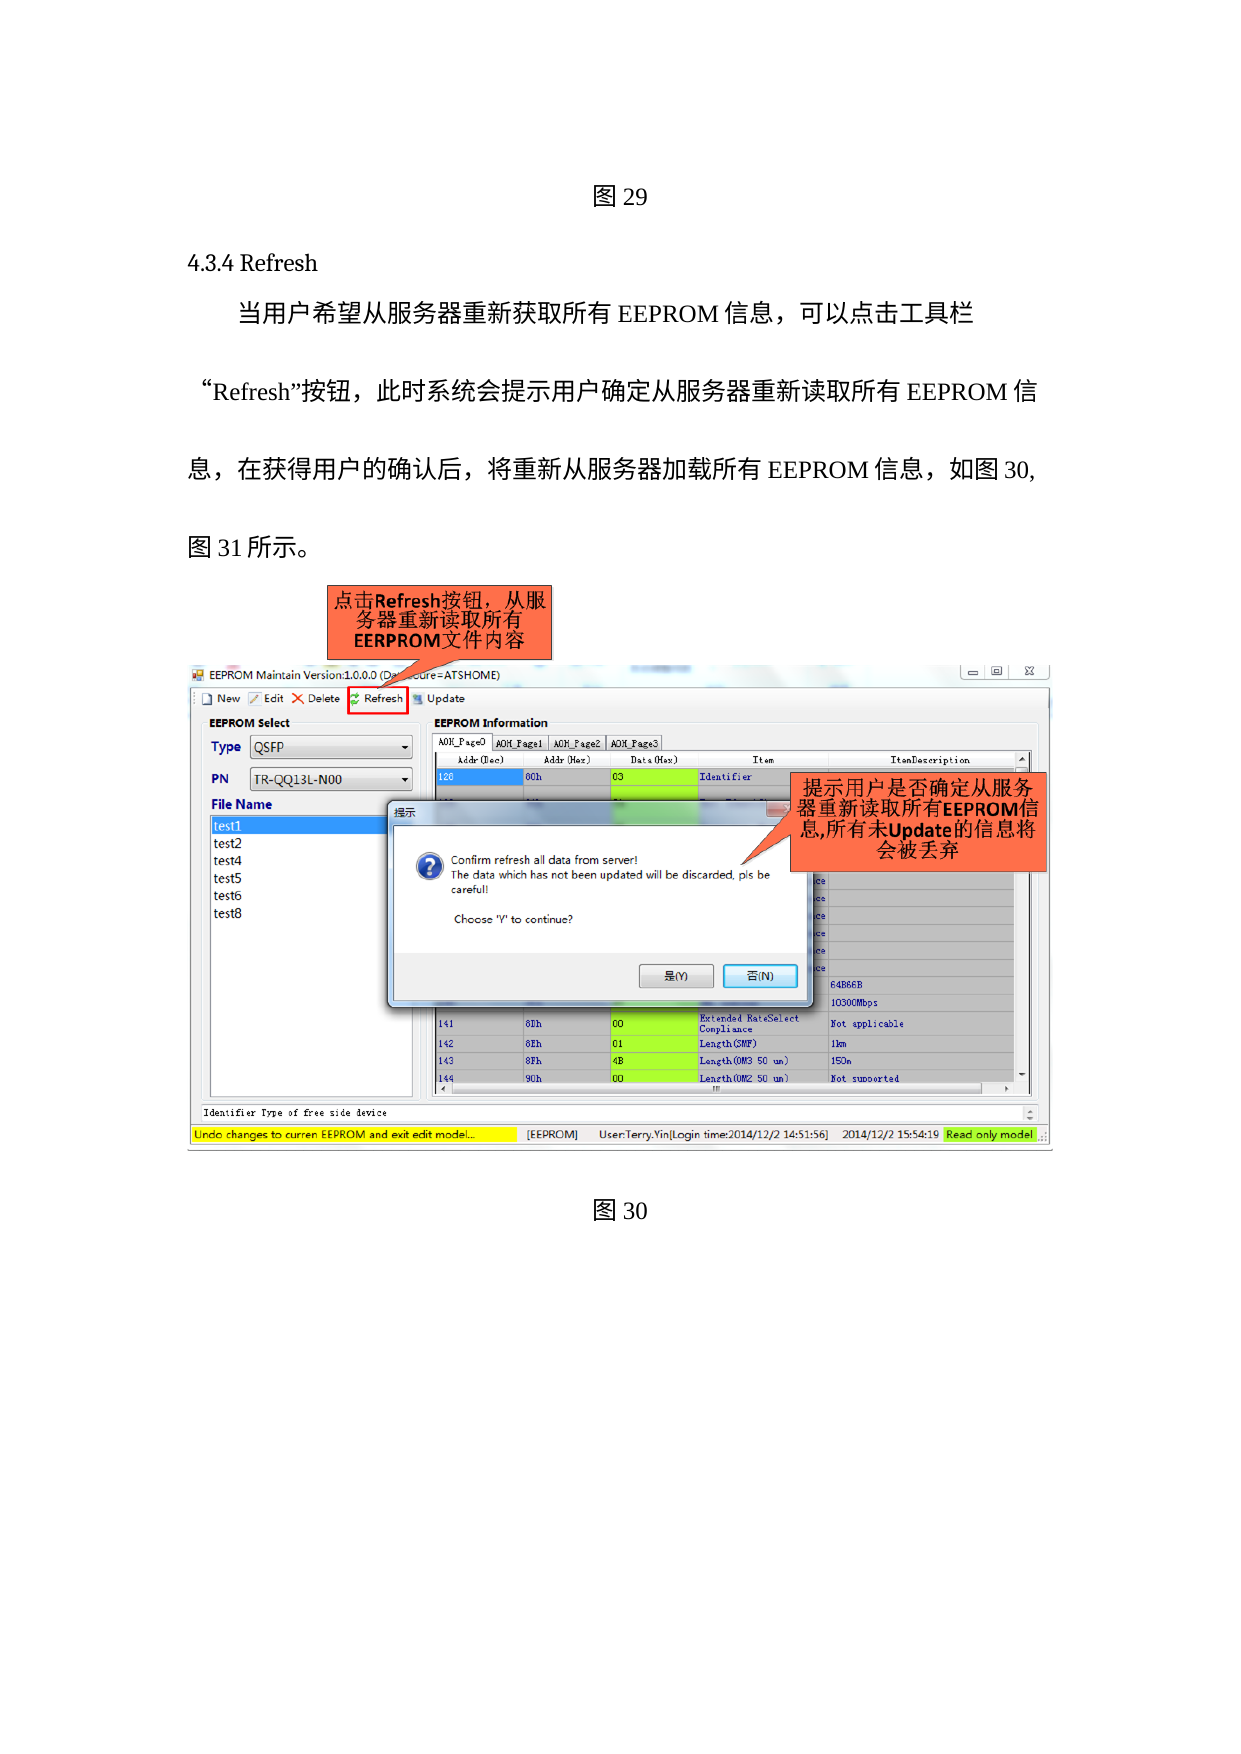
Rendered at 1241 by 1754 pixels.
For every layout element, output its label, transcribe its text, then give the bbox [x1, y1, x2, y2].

text 当用户希望从服务器重新获取所有EEPROM信息，可以点击工具栏“Refresh”按钮，此时系统会提示用户确定从服务器重新读取所有EEPROM信息，在获得用户的确认后，将重新从服务器加载所有EEPROM信息，如图30, 图31所示。 [187, 279, 1053, 578]
subtitle 4.3.4 Refresh [187, 247, 1053, 279]
picture [187, 585, 1053, 1151]
text 图29 [187, 162, 1053, 227]
text 图30 [187, 1176, 1053, 1241]
